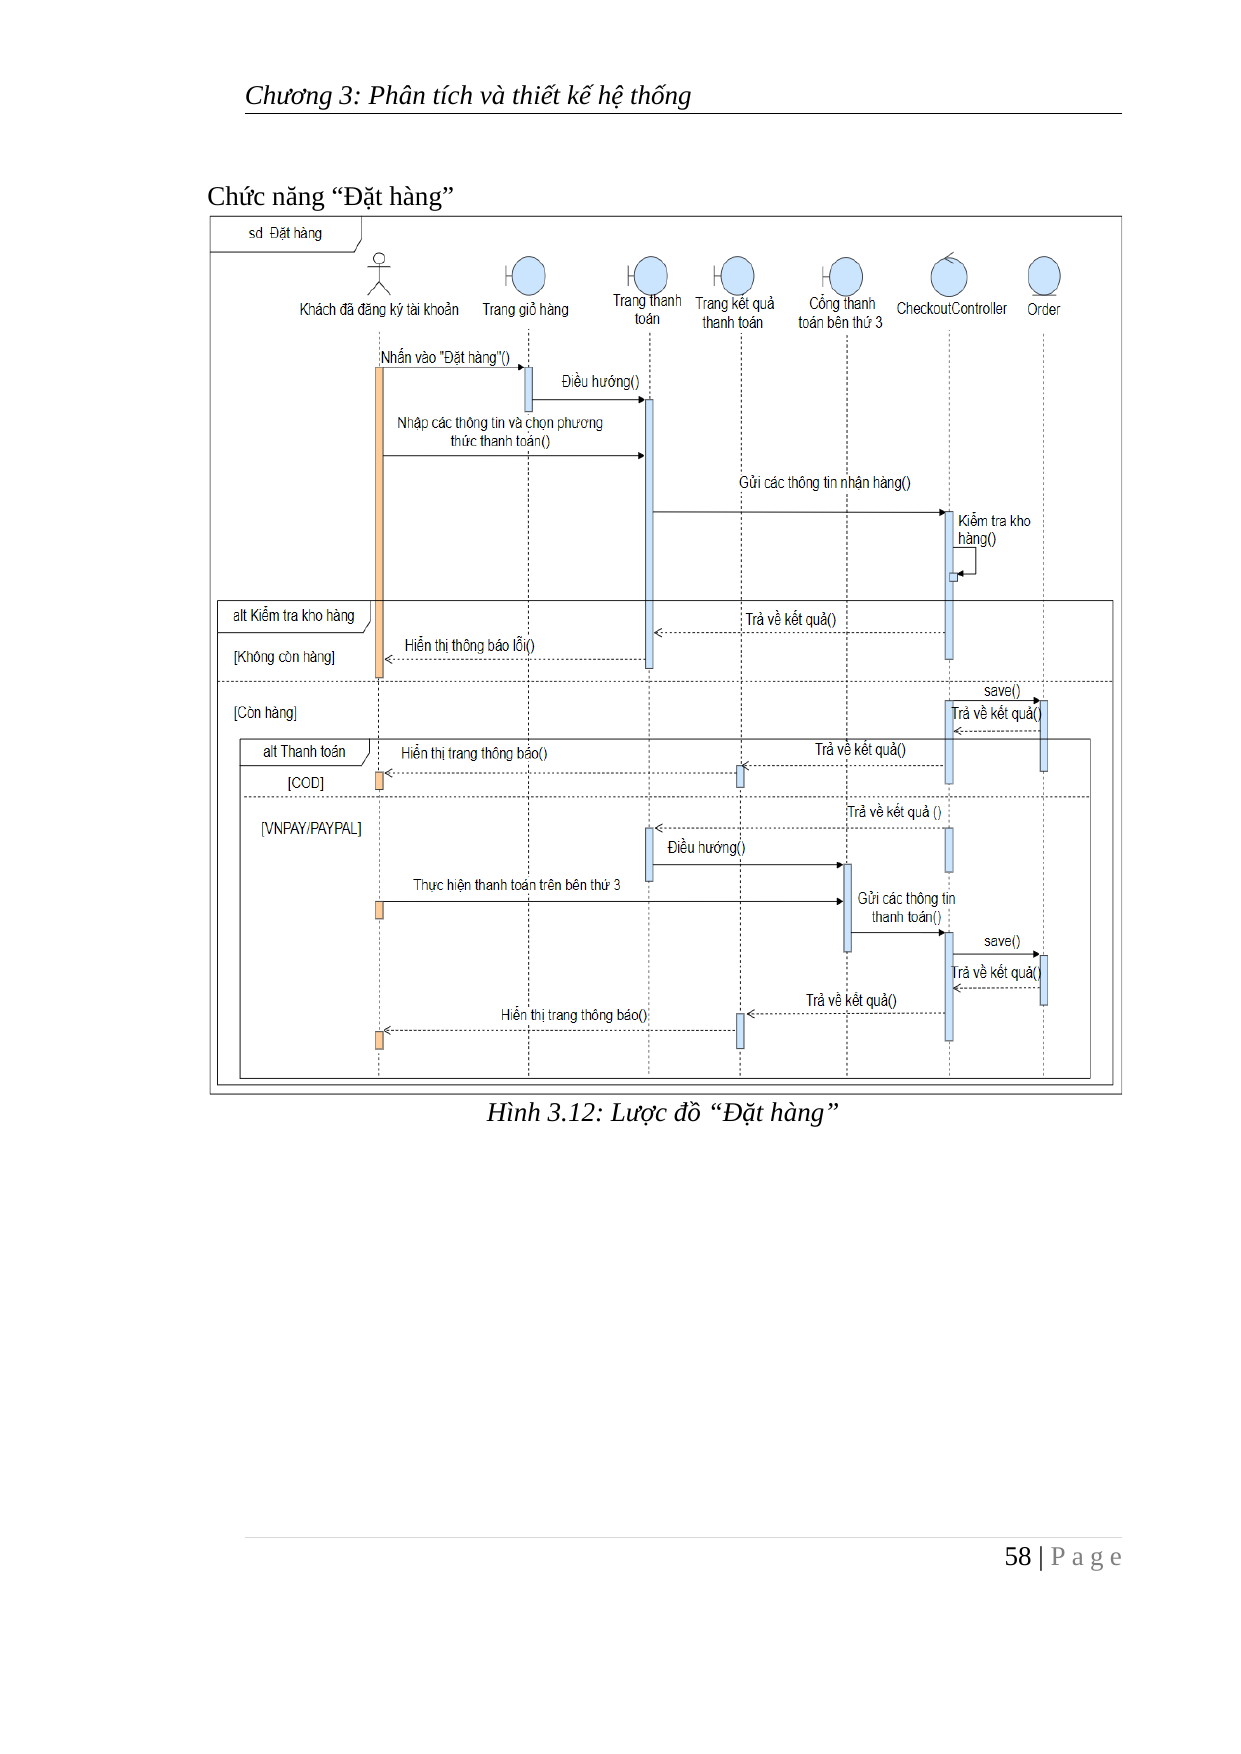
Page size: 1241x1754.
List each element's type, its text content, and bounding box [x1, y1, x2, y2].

text Hình 3.12: Lược đồ “Đặt hàng” [207, 1097, 1122, 1127]
picture [207, 211, 1123, 1097]
text Chức năng “Đặt hàng” [207, 180, 1122, 211]
